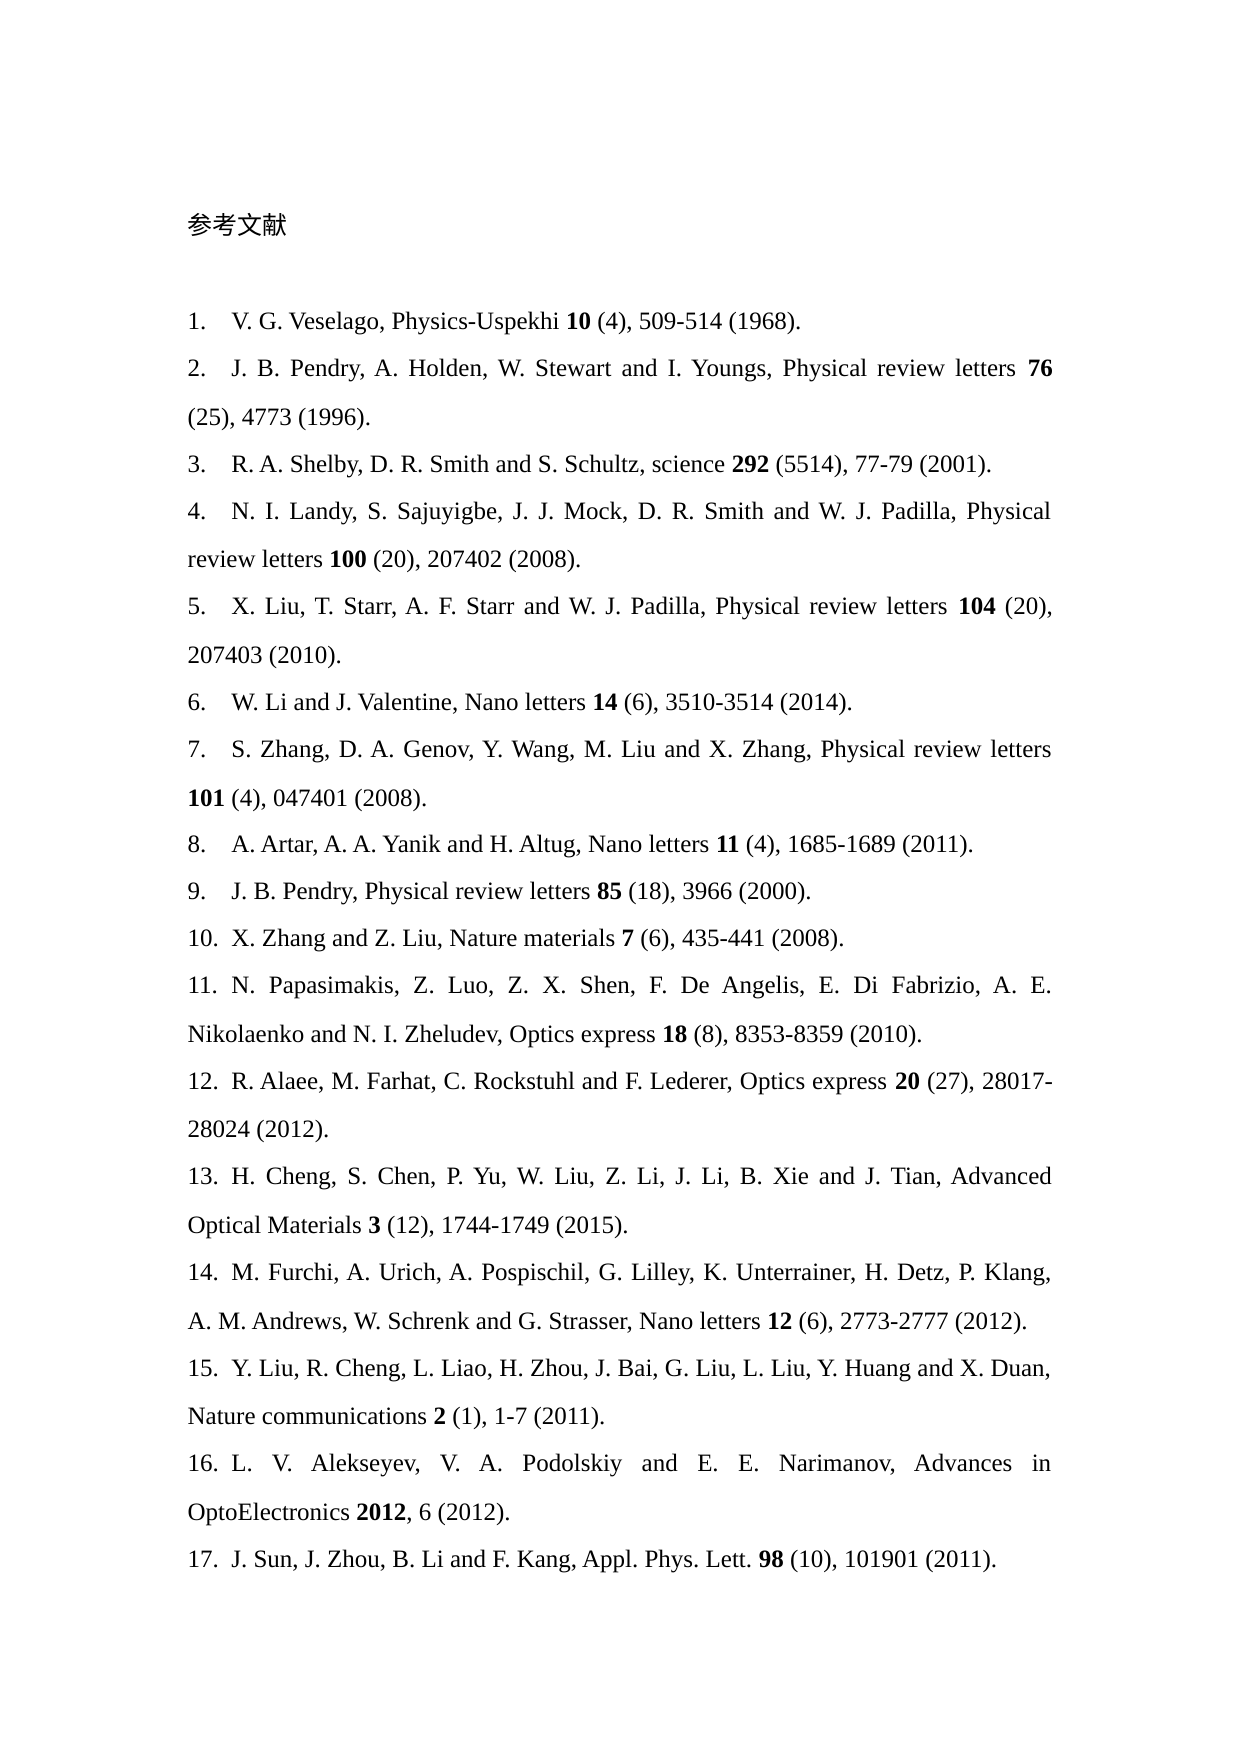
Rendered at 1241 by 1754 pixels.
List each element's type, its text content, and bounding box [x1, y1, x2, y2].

text 3. R. A. Shelby, D. R. Smith and S. Schultz, science 292 (5514), 77-79 (2001). [187, 447, 1053, 479]
text 8. A. Artar, A. A. Yanik and H. Altug, Nano letters 11 (4), 1685-1689 (2011). [187, 828, 1053, 860]
subtitle 参考文献 [187, 191, 1053, 256]
text 7. S. Zhang, D. A. Genov, Y. Wang, M. Liu and X. Zhang, Physical review letters 101 (4), 047401 (2008). [187, 732, 1053, 813]
text 15. Y. Liu, R. Cheng, L. Liao, H. Zhou, J. Bai, G. Liu, L. Liu, Y. Huang and X. Duan, Nature communications 2 (1), 1-7 (2011). [187, 1351, 1053, 1432]
text 4. N. I. Landy, S. Sajuyigbe, J. J. Mock, D. R. Smith and W. J. Padilla, Physical review letters 100 (20), 207402 (2008). [187, 494, 1053, 575]
text 1. V. G. Veselago, Physics-Uspekhi 10 (4), 509-514 (1968). [187, 304, 1053, 337]
text 17. J. Sun, J. Zhou, B. Li and F. Kang, Appl. Phys. Lett. 98 (10), 101901 (2011). [187, 1542, 1053, 1574]
text 13. H. Cheng, S. Chen, P. Yu, W. Liu, Z. Li, J. Li, B. Xie and J. Tian, Advanced Optical Materials 3 (12), 1744-1749 (2015). [187, 1159, 1053, 1241]
text 9. J. B. Pendry, Physical review letters 85 (18), 3966 (2000). [187, 874, 1053, 907]
text 6. W. Li and J. Valentine, Nano letters 14 (6), 3510-3514 (2014). [187, 685, 1053, 718]
text 12. R. Alaee, M. Farhat, C. Rockstuhl and F. Lederer, Optics express 20 (27), 28017-28024 (2012). [187, 1064, 1053, 1145]
text 10. X. Zhang and Z. Liu, Nature materials 7 (6), 435-441 (2008). [187, 921, 1053, 954]
text 2. J. B. Pendry, A. Holden, W. Stewart and I. Youngs, Physical review letters 76 (25), 4773 (1996). [187, 351, 1053, 433]
text 16. L. V. Alekseyev, V. A. Podolskiy and E. E. Narimanov, Advances in OptoElectronics 2012, 6 (2012). [187, 1446, 1053, 1528]
text 14. M. Furchi, A. Urich, A. Pospischil, G. Lilley, K. Unterrainer, H. Detz, P. Klang, A. M. Andrews, W. Schrenk and G. Strasser, Nano letters 12 (6), 2773-2777 (2012). [187, 1255, 1053, 1336]
text 11. N. Papasimakis, Z. Luo, Z. X. Shen, F. De Angelis, E. Di Fabrizio, A. E. Nikolaenko and N. I. Zheludev, Optics express 18 (8), 8353-8359 (2010). [187, 968, 1053, 1049]
text 5. X. Liu, T. Starr, A. F. Starr and W. J. Padilla, Physical review letters 104 (20), 207403 (2010). [187, 589, 1053, 671]
